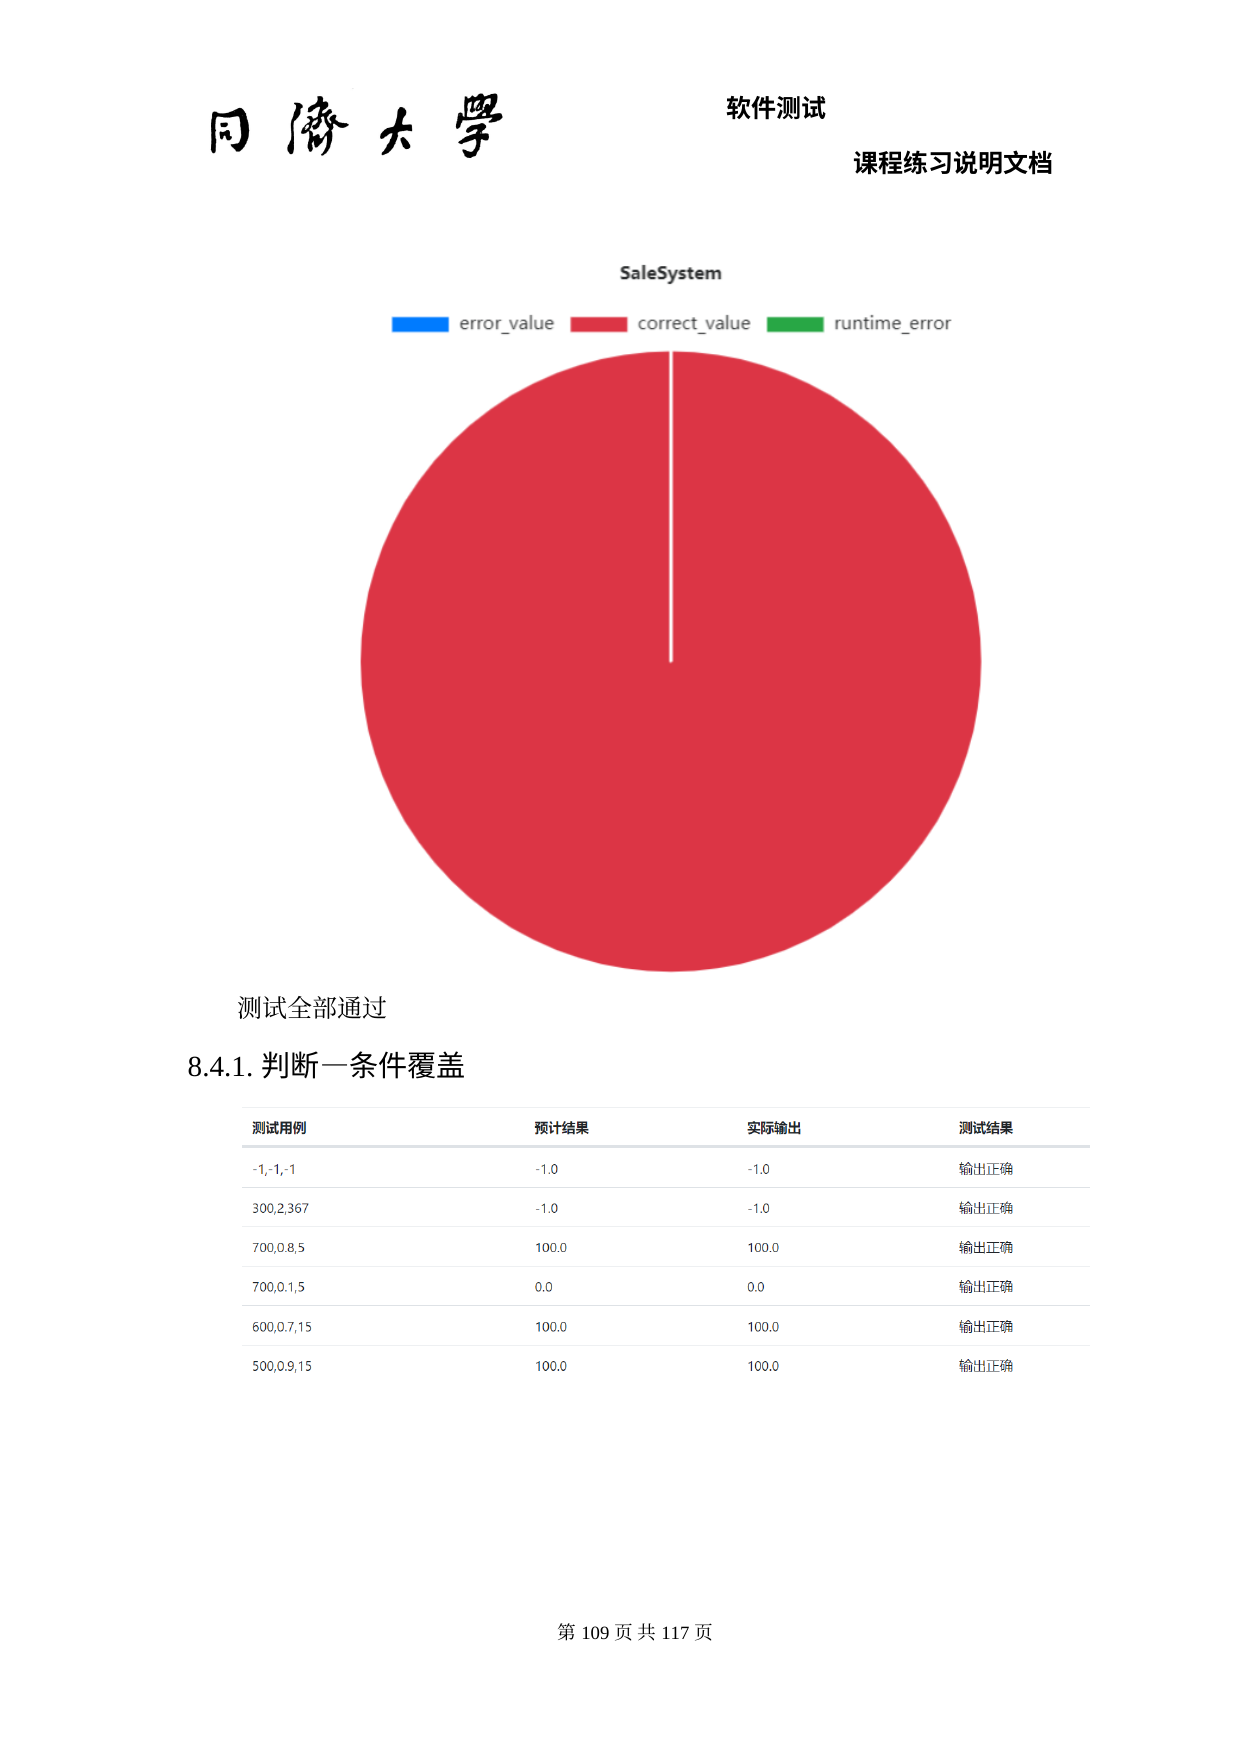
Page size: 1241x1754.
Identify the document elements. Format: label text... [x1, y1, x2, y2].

picture [237, 202, 1103, 974]
picture [188, 86, 520, 165]
picture [237, 1105, 1102, 1392]
text 测试全部通过 [187, 988, 1053, 1024]
subtitle 判断—条件覆盖 [187, 1042, 1053, 1084]
